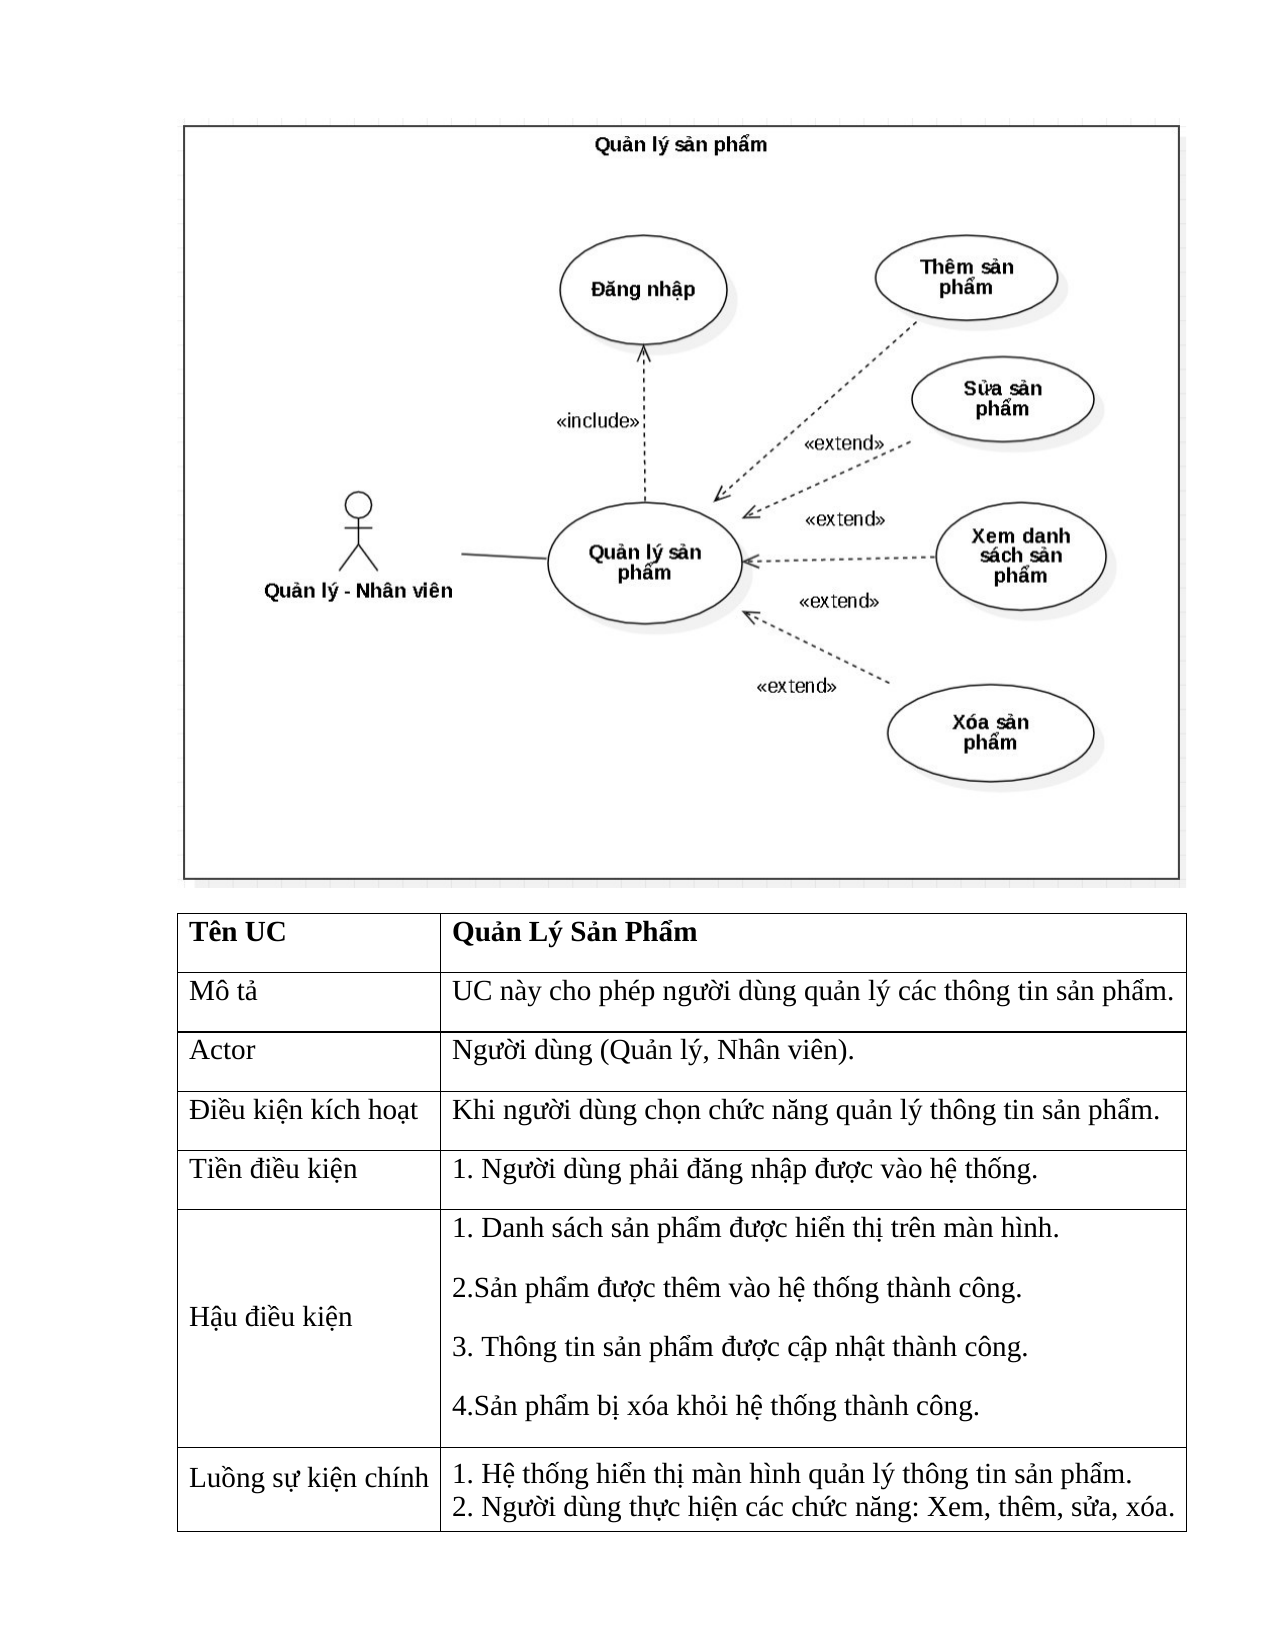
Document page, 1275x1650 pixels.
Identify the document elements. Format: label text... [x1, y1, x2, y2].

table_header Quản Lý Sản Phẩm [441, 914, 1186, 972]
table_cell Tiền điều kiện [178, 1151, 440, 1209]
table_cell Khi người dùng chọn chức năng quản lý thông tin sản phẩm. [441, 1092, 1186, 1150]
table_cell Luồng sự kiện chính [178, 1448, 440, 1531]
table_cell Người dùng (Quản lý, Nhân viên). [441, 1033, 1186, 1091]
table_cell Actor [178, 1033, 440, 1091]
table_cell Điều kiện kích hoạt [178, 1092, 440, 1150]
table_cell Mô tả [178, 973, 440, 1031]
table_cell UC này cho phép người dùng quản lý các thông tin sản phẩm. [441, 973, 1186, 1031]
table_cell 1. Danh sách sản phẩm được hiển thị trên màn hình. 2.Sản phẩm được thêm vào hệ thống thành công. 3. Thông tin sản phẩm được cập nhật thành công. 4.Sản phẩm bị xóa khỏi hệ thống thành công. [441, 1210, 1186, 1447]
picture [177, 118, 1187, 888]
table_cell 1. Người dùng phải đăng nhập được vào hệ thống. [441, 1151, 1186, 1209]
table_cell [441, 1448, 1186, 1531]
table_header Tên UC [178, 914, 440, 972]
table_cell Hậu điều kiện [178, 1210, 440, 1447]
